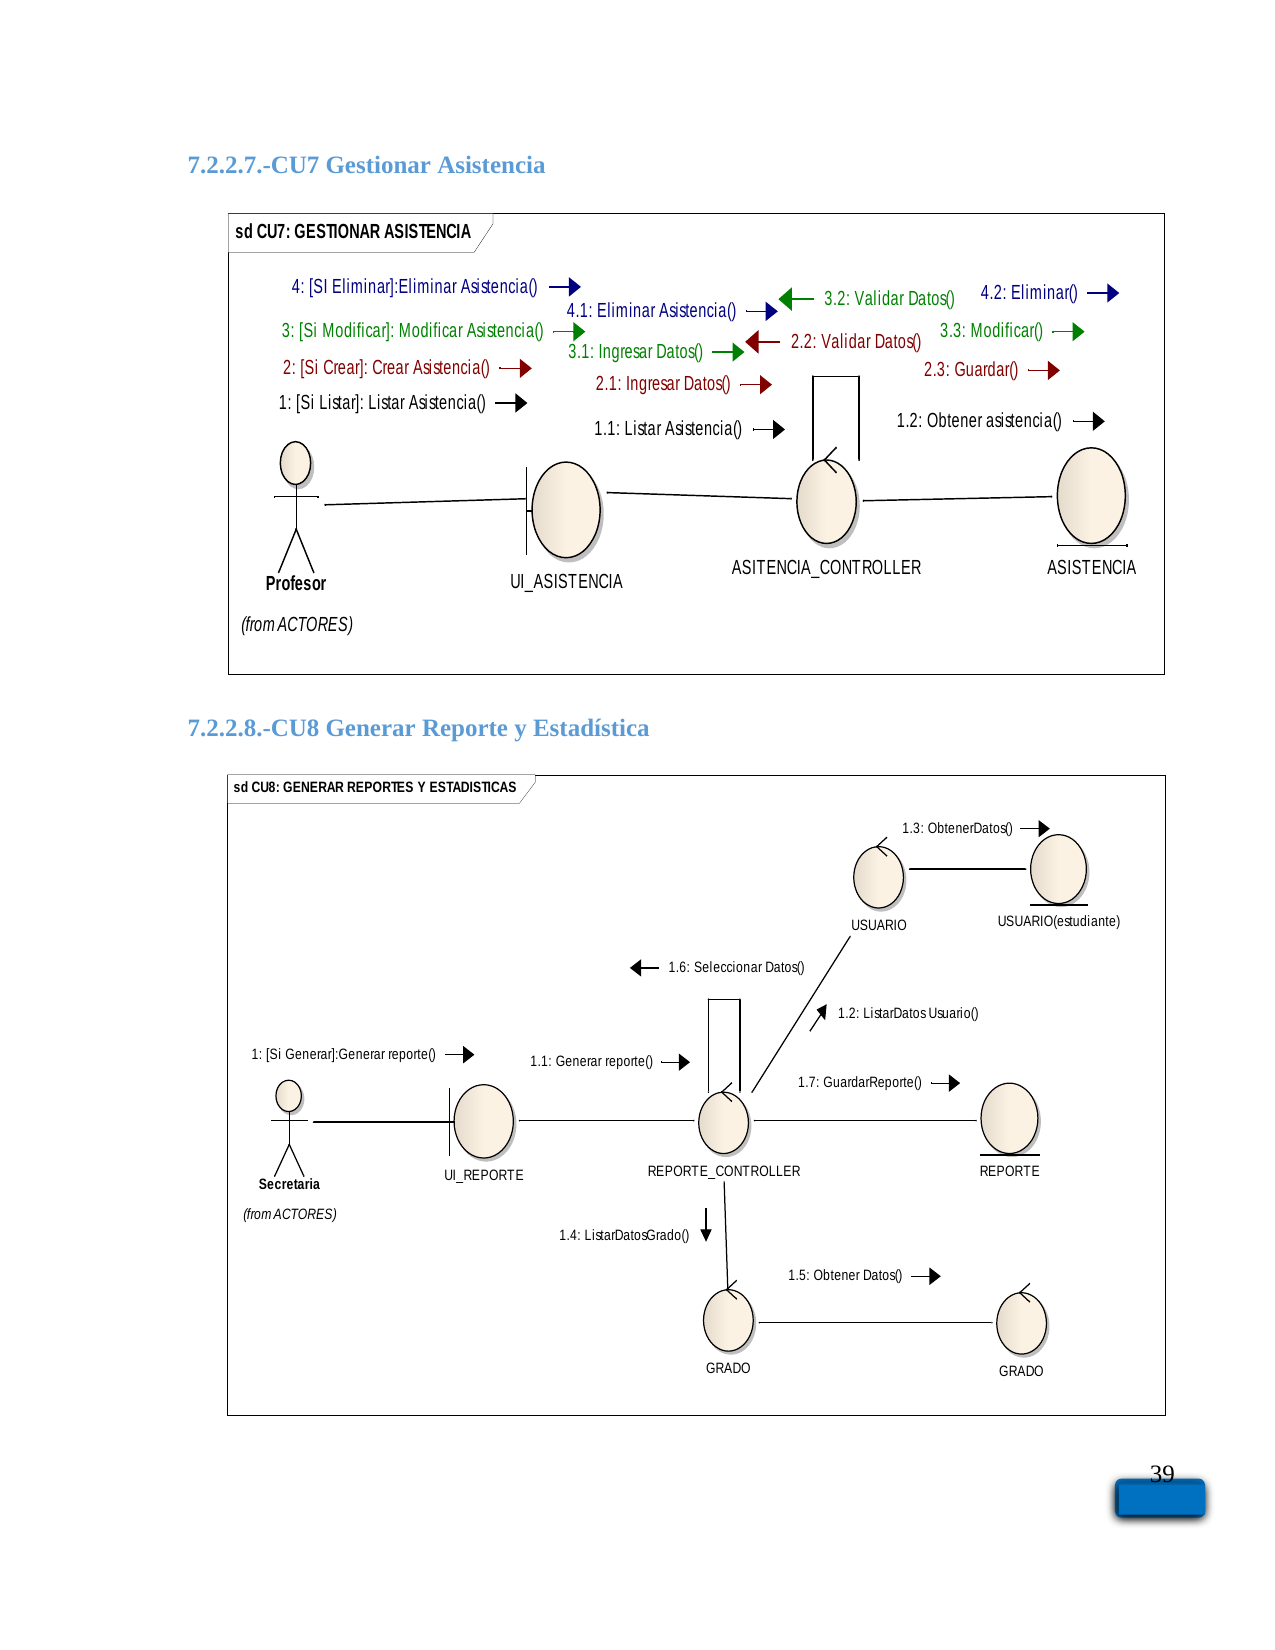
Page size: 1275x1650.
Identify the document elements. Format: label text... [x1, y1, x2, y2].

subtitle CU7 Gestionar Asistencia [150, 150, 1125, 179]
subtitle CU8 Generar Reporte y Estadística [150, 713, 1125, 742]
